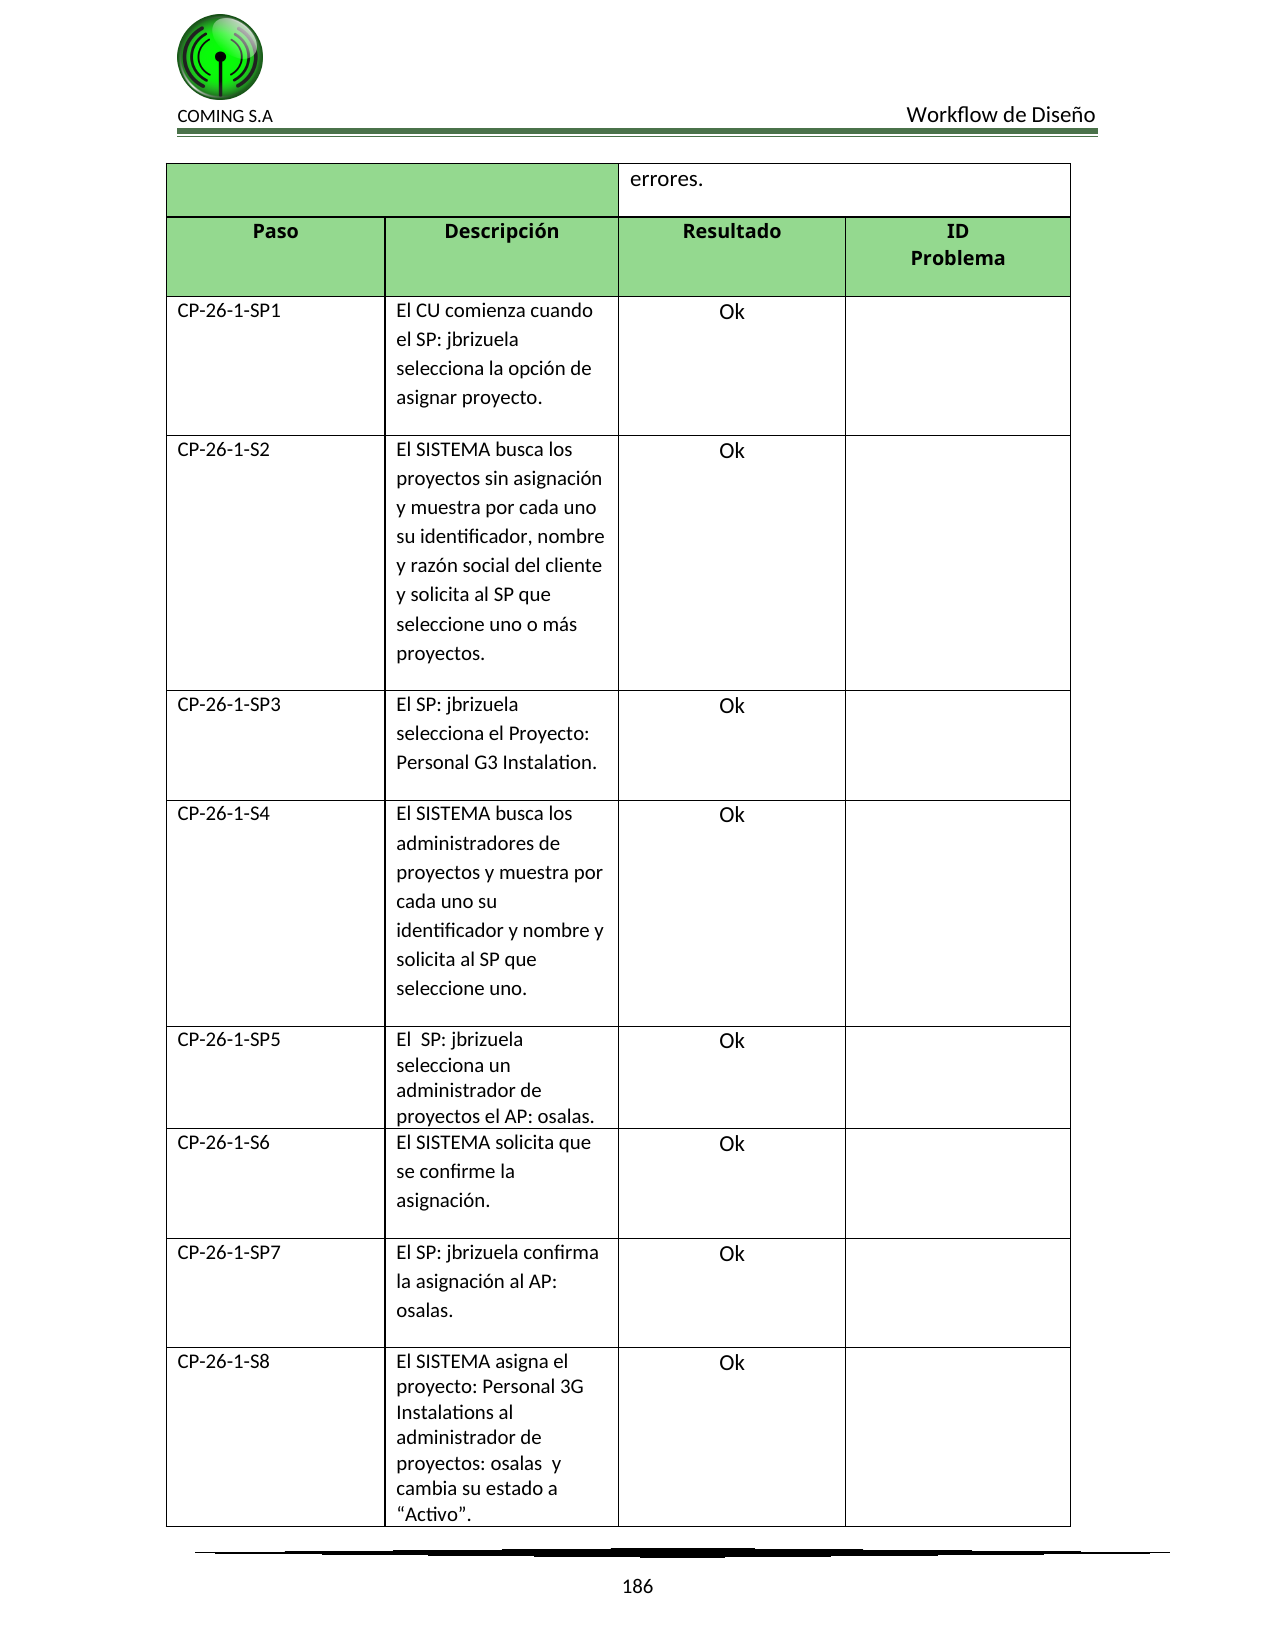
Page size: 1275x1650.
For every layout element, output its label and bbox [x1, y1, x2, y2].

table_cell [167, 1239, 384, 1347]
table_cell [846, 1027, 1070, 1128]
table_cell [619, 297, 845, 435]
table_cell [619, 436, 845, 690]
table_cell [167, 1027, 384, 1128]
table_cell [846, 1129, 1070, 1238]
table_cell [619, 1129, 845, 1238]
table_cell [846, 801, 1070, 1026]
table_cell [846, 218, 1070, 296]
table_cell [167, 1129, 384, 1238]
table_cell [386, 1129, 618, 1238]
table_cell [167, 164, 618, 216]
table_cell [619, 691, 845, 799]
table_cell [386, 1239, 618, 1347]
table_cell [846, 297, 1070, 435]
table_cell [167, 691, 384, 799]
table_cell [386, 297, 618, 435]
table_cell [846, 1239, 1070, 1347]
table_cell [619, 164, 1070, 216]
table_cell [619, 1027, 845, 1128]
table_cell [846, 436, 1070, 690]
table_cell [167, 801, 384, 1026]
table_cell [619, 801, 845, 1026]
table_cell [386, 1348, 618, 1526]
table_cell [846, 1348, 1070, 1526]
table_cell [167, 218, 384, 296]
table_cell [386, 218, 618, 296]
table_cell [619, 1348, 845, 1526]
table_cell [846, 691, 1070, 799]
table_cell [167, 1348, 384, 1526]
picture [177, 14, 263, 100]
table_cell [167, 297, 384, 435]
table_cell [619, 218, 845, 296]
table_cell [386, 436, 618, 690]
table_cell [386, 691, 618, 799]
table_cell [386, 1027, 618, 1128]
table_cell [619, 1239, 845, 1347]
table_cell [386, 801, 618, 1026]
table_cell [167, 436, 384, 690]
